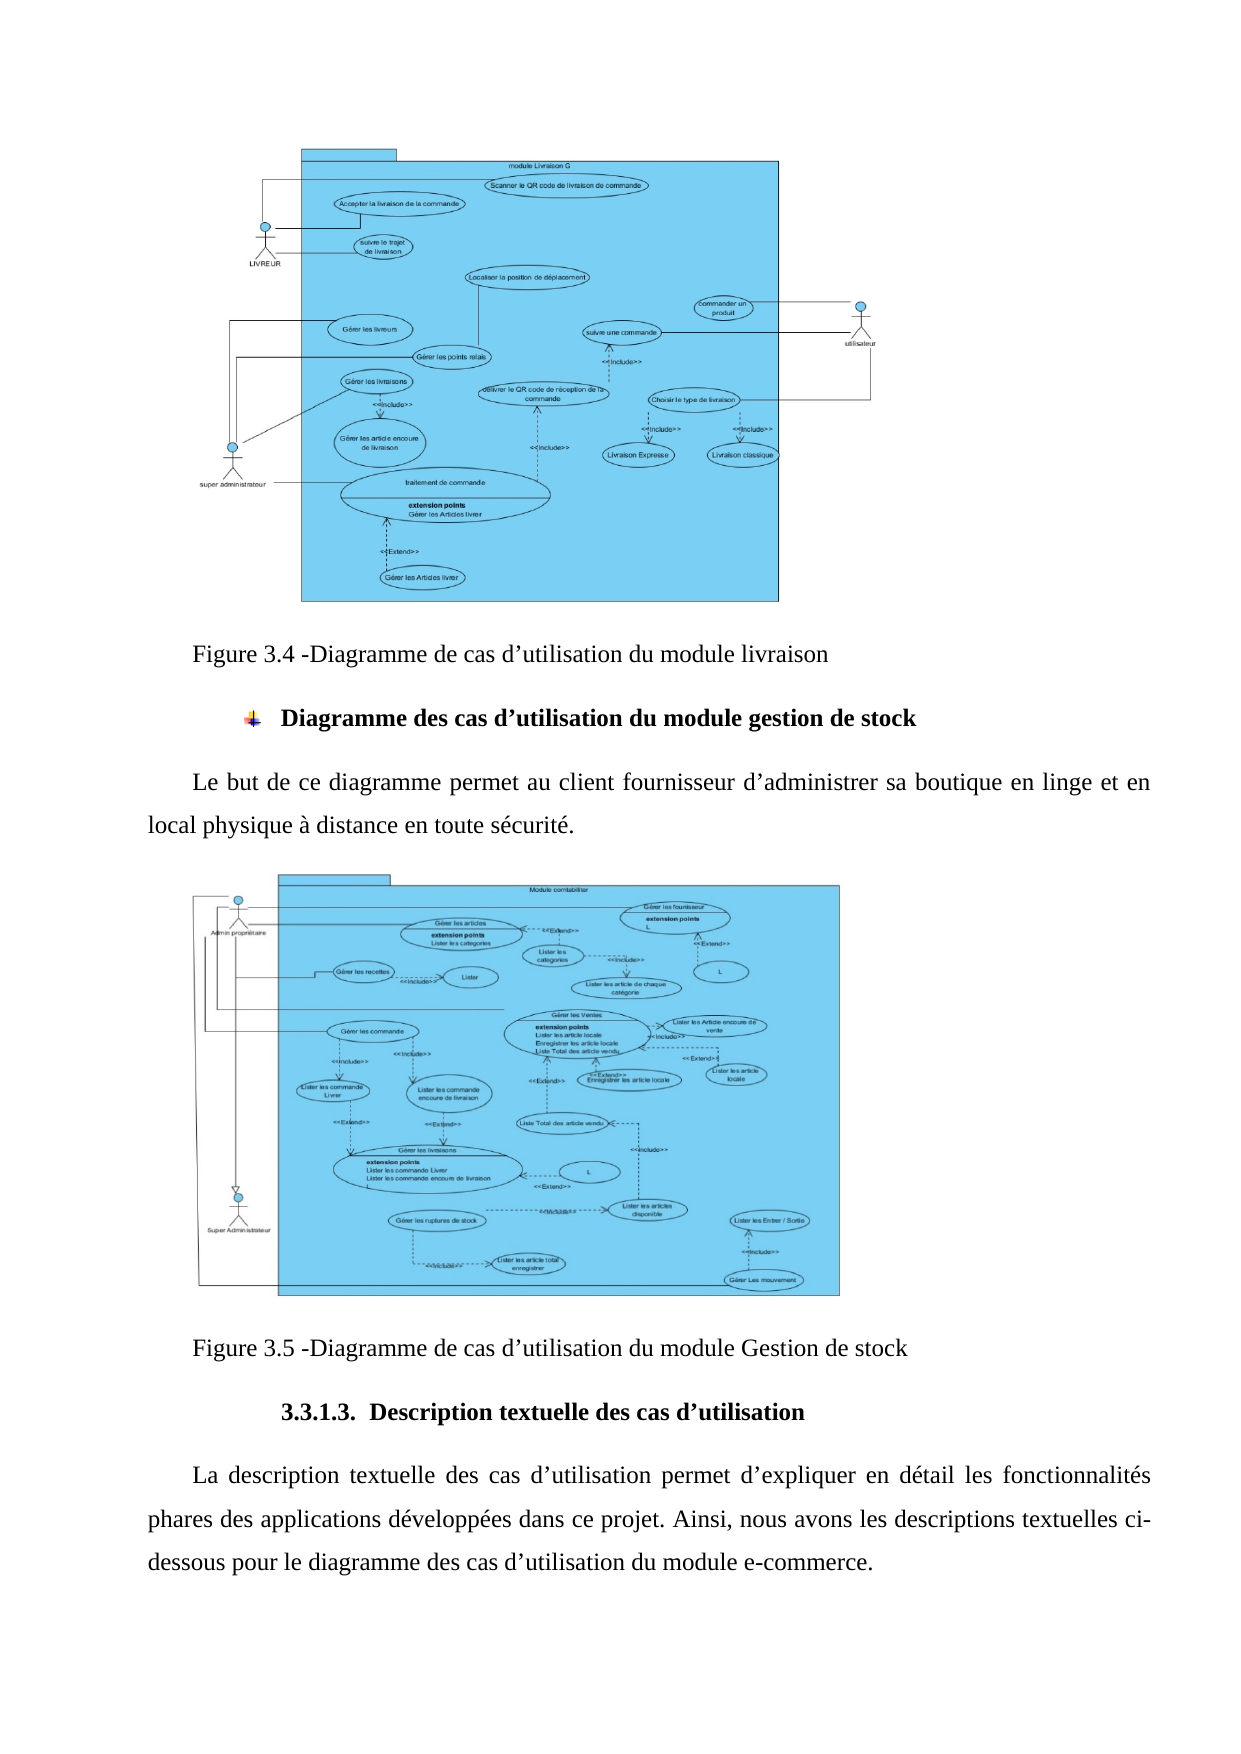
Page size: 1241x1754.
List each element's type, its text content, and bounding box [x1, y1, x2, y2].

text Le but de ce diagramme permet au client fournisseur d’administrer sa boutique en linge et en local physique à distance en toute sécurité. [148, 767, 1152, 839]
text Figure 3.5 -Diagramme de cas d’utilisation du module Gestion de stock [148, 1333, 1152, 1361]
picture [244, 709, 261, 727]
text Figure 3.4 -Diagramme de cas d’utilisation du module livraison [148, 639, 1152, 668]
list Description textuelle des cas d’utilisation [281, 1397, 1152, 1425]
list Diagramme des cas d’utilisation du module gestion de stock [243, 703, 1152, 732]
picture [192, 874, 842, 1298]
picture [192, 147, 886, 604]
text La description textuelle des cas d’utilisation permet d’expliquer en détail les fonctionnalités phares des applications développées dans ce projet. Ainsi, nous avons les descriptions textuelles ci-dessous pour le diagramme des cas d’utilisation du module e-commerce. [148, 1461, 1152, 1576]
